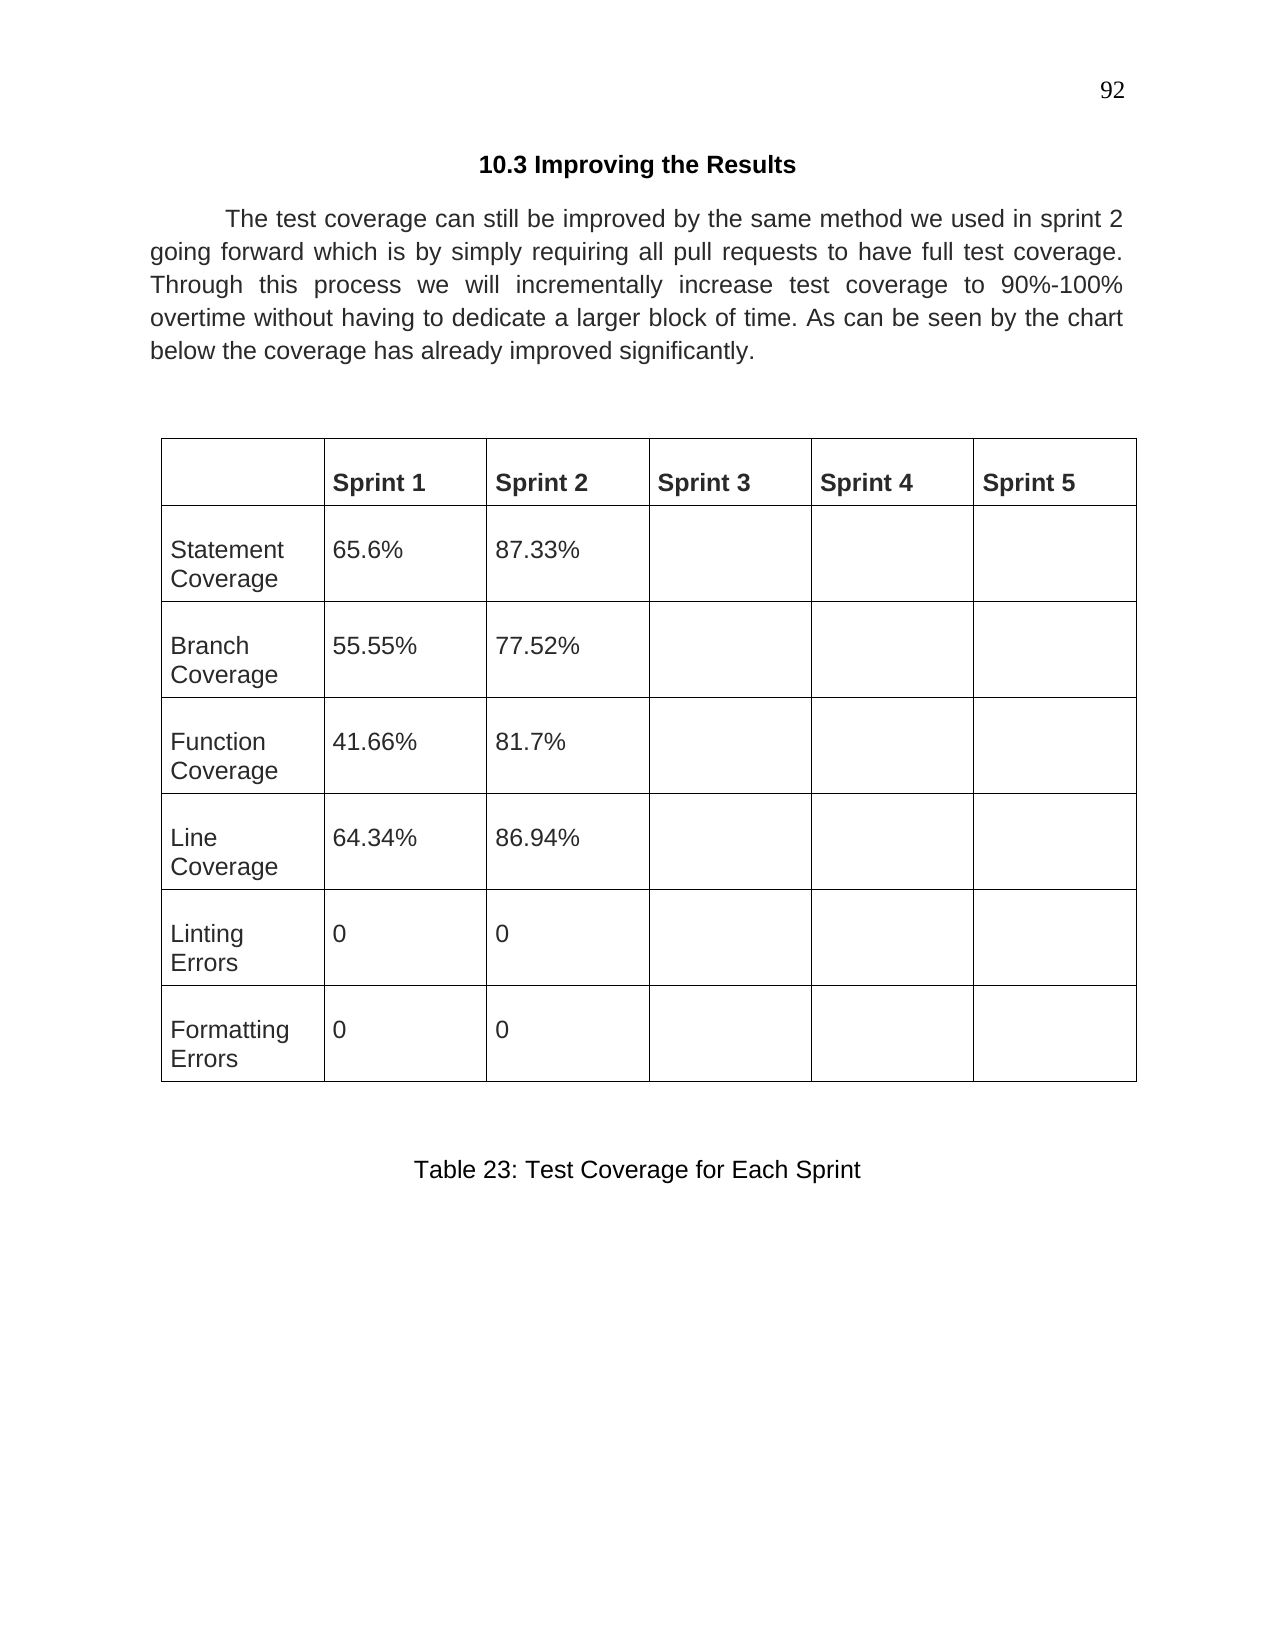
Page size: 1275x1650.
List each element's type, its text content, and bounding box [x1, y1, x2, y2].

table_cell [650, 602, 811, 697]
table_cell 41.66% [325, 698, 486, 793]
table_cell Function Coverage [162, 698, 324, 793]
table_cell [812, 602, 973, 697]
table_cell [812, 698, 973, 793]
table_cell 65.6% [325, 506, 486, 601]
table_cell 55.55% [325, 602, 486, 697]
table_cell 0 [325, 986, 486, 1081]
table_cell [812, 794, 973, 889]
table_cell [650, 794, 811, 889]
table_header Sprint 1 [325, 439, 486, 505]
table_cell [974, 986, 1136, 1081]
table_cell Line Coverage [162, 794, 324, 889]
subtitle 10.3 Improving the Results [150, 150, 1125, 179]
table_cell Linting Errors [162, 890, 324, 985]
table_cell [650, 986, 811, 1081]
table_header Sprint 4 [812, 439, 973, 505]
table_cell [812, 506, 973, 601]
table_cell 0 [487, 890, 649, 985]
table_cell [650, 506, 811, 601]
table_cell 0 [325, 890, 486, 985]
table_cell Branch Coverage [162, 602, 324, 697]
table_header [162, 439, 324, 505]
table_header Sprint 5 [974, 439, 1136, 505]
table_cell [974, 890, 1136, 985]
table_cell [974, 602, 1136, 697]
table_cell [812, 986, 973, 1081]
table_cell 77.52% [487, 602, 649, 697]
table_cell 86.94% [487, 794, 649, 889]
table_header Sprint 2 [487, 439, 649, 505]
table_cell Formatting Errors [162, 986, 324, 1081]
text The test coverage can still be improved by the same method we used in sprint 2 going forward which is by simply requiring all pull requests to have full test coverage. Through this process we will incrementally increase test coverage to 90%-100% overtime without having to dedicate a larger block of time. As can be seen by the chart below the coverage has already improved significantly. [150, 204, 1125, 365]
table_cell [812, 890, 973, 985]
table_cell [974, 506, 1136, 601]
table_cell [974, 794, 1136, 889]
table_cell [650, 698, 811, 793]
table_cell [974, 698, 1136, 793]
table_header Sprint 3 [650, 439, 811, 505]
table_cell [650, 890, 811, 985]
table_cell 0 [487, 986, 649, 1081]
table_cell Statement Coverage [162, 506, 324, 601]
text Table 23: Test Coverage for Each Sprint [150, 1155, 1125, 1183]
table_cell 87.33% [487, 506, 649, 601]
table_cell 81.7% [487, 698, 649, 793]
table_cell 64.34% [325, 794, 486, 889]
